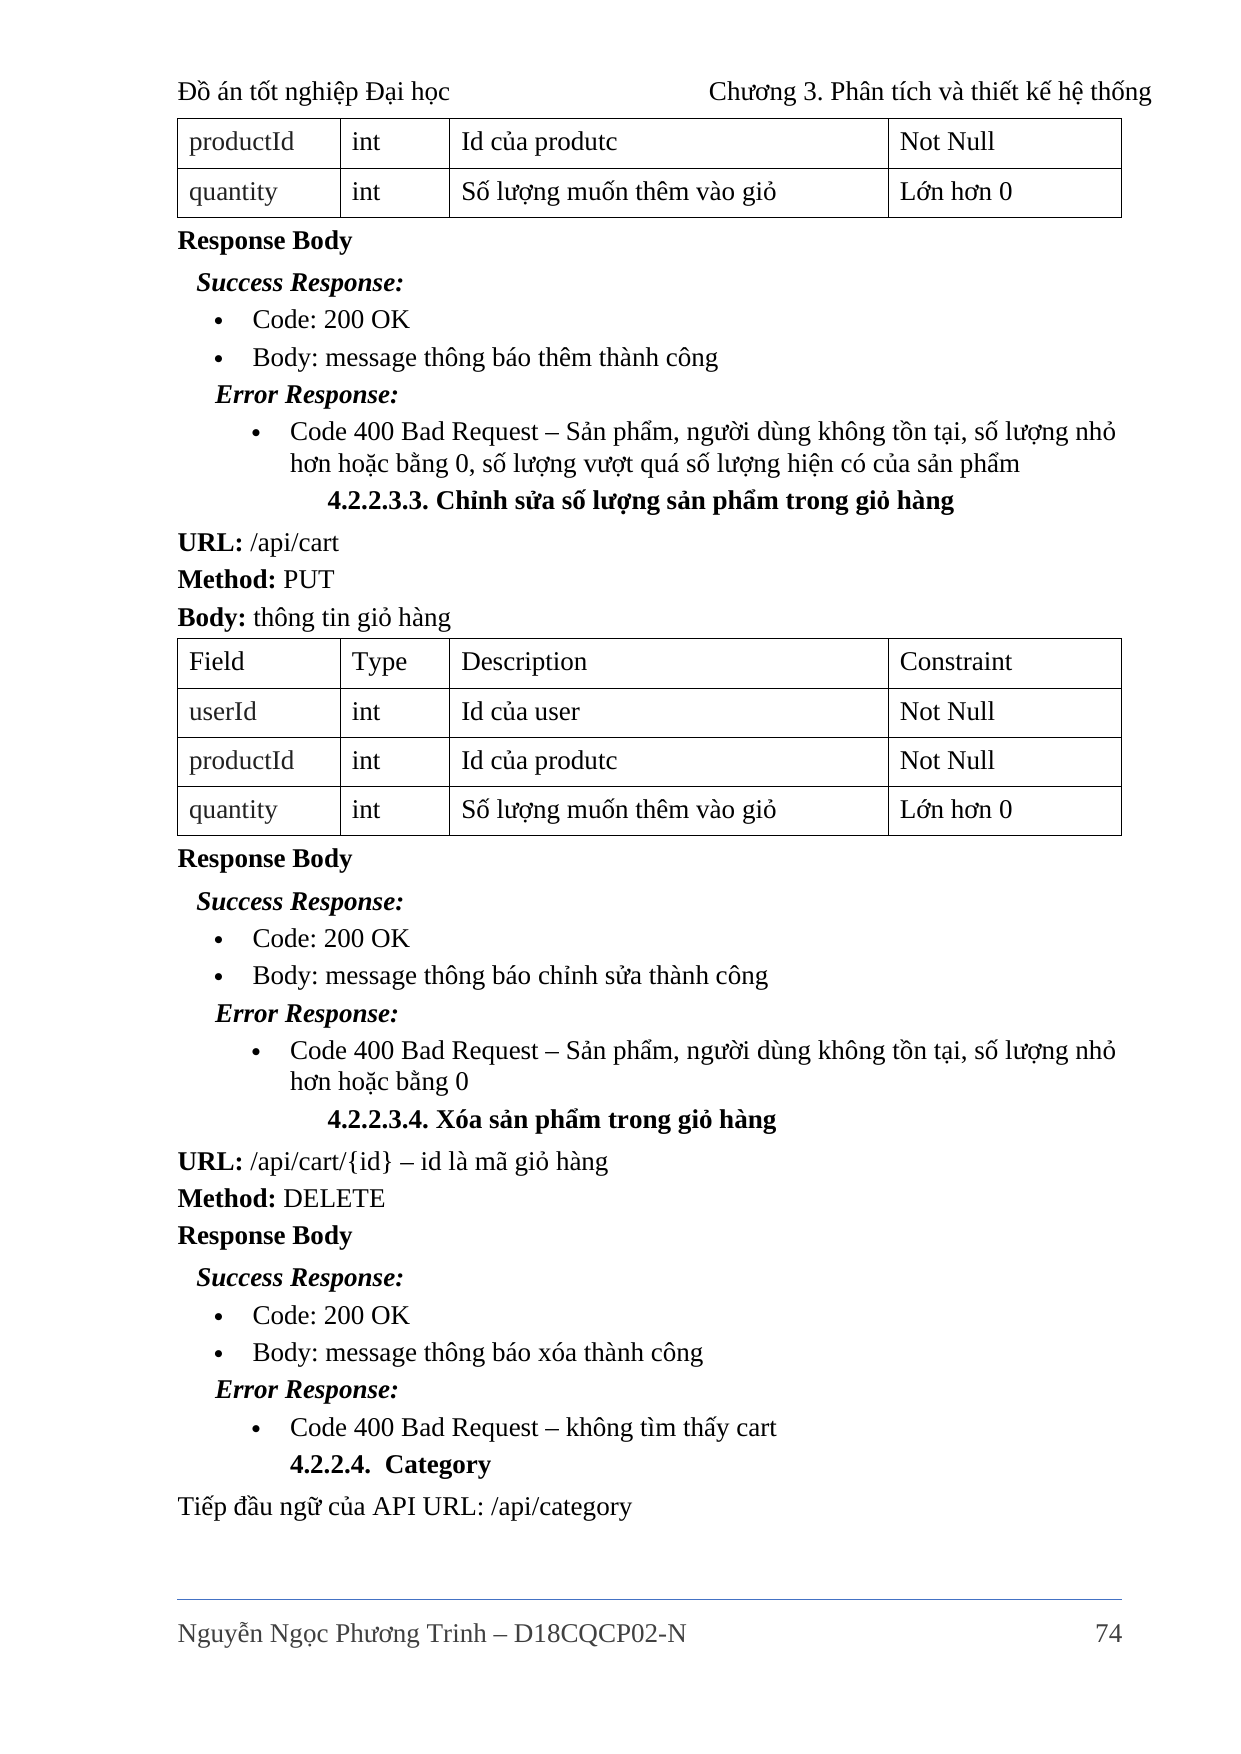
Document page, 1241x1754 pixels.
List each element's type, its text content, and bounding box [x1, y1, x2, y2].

list Code 400 Bad Request – Sản phẩm, người dùng không tồn tại, số lượng nhỏ hơn hoặc bằng 0 [252, 1034, 1122, 1096]
subtitle Category [290, 1448, 1122, 1479]
table_cell Id của produtc [450, 738, 888, 786]
table_cell int [341, 689, 449, 737]
text Error Response: [215, 378, 1122, 409]
table_cell productId [178, 119, 340, 167]
table_cell int [341, 119, 449, 167]
table_cell productId [178, 738, 340, 786]
text Tiếp đầu ngữ của API URL: /api/category [177, 1490, 1122, 1522]
table_header Description [450, 639, 888, 687]
text Success Response: [196, 1261, 1122, 1293]
text Response Body [177, 1219, 1122, 1251]
table_cell Số lượng muốn thêm vào giỏ [450, 169, 888, 217]
table_cell Not Null [889, 738, 1121, 786]
text Success Response: [196, 884, 1122, 916]
list Body: message thông báo xóa thành công [215, 1336, 1122, 1367]
text Response Body [177, 224, 1122, 255]
list Body: message thông báo thêm thành công [215, 341, 1122, 372]
list Body: message thông báo chỉnh sửa thành công [215, 959, 1122, 991]
table_cell Số lượng muốn thêm vào giỏ [450, 787, 888, 835]
table_cell Not Null [889, 119, 1121, 167]
list Code: 200 OK [215, 922, 1122, 953]
text Response Body [177, 843, 1122, 874]
text URL: /api/cart/{id} – id là mã giỏ hàng [177, 1145, 1122, 1176]
table_cell Not Null [889, 689, 1121, 737]
list Code: 200 OK [215, 303, 1122, 334]
text Success Response: [196, 266, 1122, 297]
table_header Type [341, 639, 449, 687]
table_header Field [178, 639, 340, 687]
table_cell int [341, 738, 449, 786]
text Method: DELETE [177, 1182, 1122, 1213]
table_cell int [341, 787, 449, 835]
table_cell Lớn hơn 0 [889, 169, 1121, 217]
table_cell int [341, 169, 449, 217]
text Body: thông tin giỏ hàng [177, 601, 1122, 632]
text Error Response: [215, 997, 1122, 1028]
list Code 400 Bad Request – Sản phẩm, người dùng không tồn tại, số lượng nhỏ hơn hoặc bằng 0, số lượng vượt quá số lượng hiện có của sản phẩm [252, 416, 1122, 478]
table_cell quantity [178, 169, 340, 217]
table_cell quantity [178, 787, 340, 835]
text URL: /api/cart [177, 526, 1122, 557]
subtitle Chỉnh sửa số lượng sản phẩm trong giỏ hàng [327, 484, 1122, 515]
text Method: PUT [177, 563, 1122, 594]
table_cell Id của produtc [450, 119, 888, 167]
subtitle Xóa sản phẩm trong giỏ hàng [327, 1103, 1122, 1134]
table_cell Lớn hơn 0 [889, 787, 1121, 835]
table_cell Id của user [450, 689, 888, 737]
table_header Constraint [889, 639, 1121, 687]
list Code: 200 OK [215, 1299, 1122, 1330]
text Error Response: [215, 1374, 1122, 1405]
table_cell userId [178, 689, 340, 737]
list Code 400 Bad Request – không tìm thấy cart [252, 1411, 1122, 1442]
